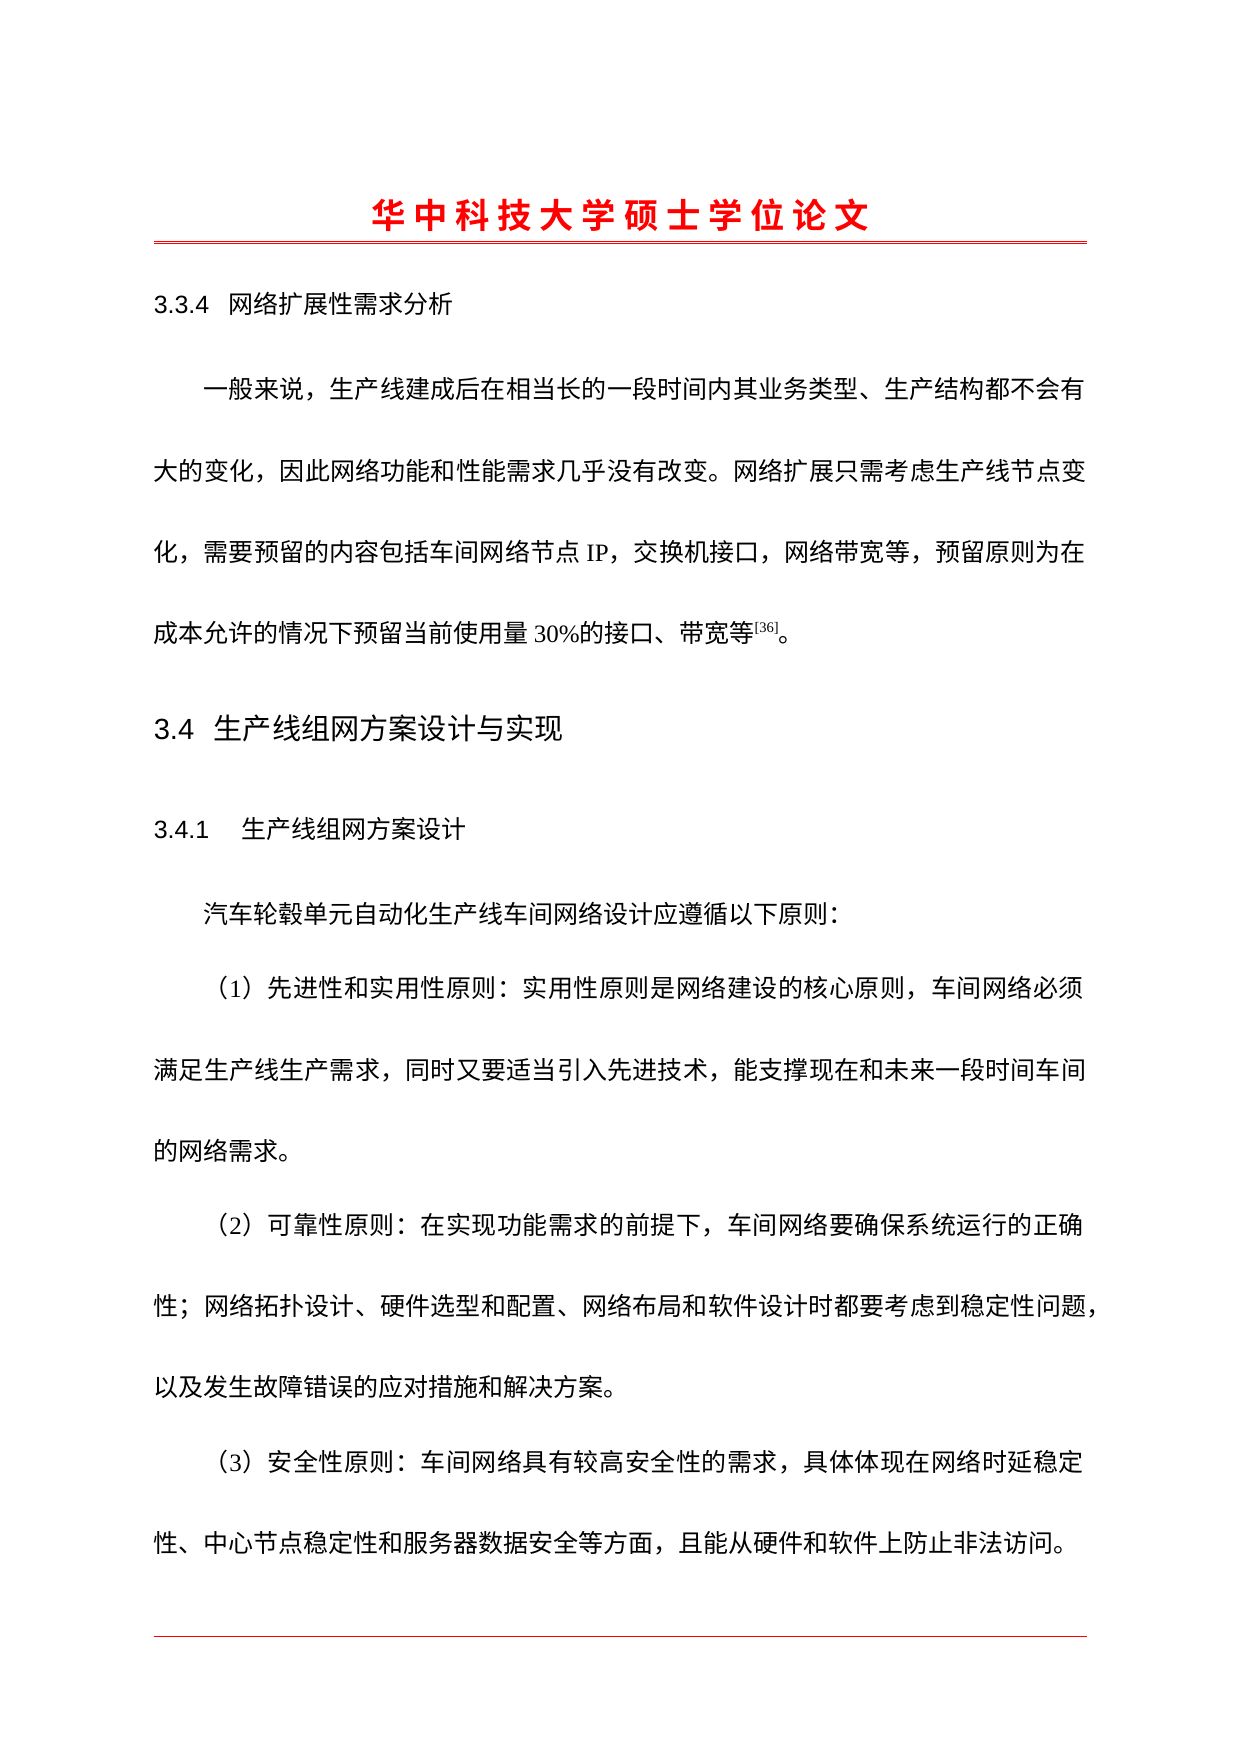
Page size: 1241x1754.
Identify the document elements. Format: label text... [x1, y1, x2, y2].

subtitle 生产线组网方案设计 [153, 795, 1087, 860]
text 一般来说，生产线建成后在相当长的一段时间内其业务类型、生产结构都不会有大的变化，因此网络功能和性能需求几乎没有改变。网络扩展只需考虑生产线节点变化，需要预留的内容包括车间网络节点IP，交换机接口，网络带宽等，预留原则为在成本允许的情况下预留当前使用量30%的接口、带宽等[36]。 [153, 355, 1087, 664]
text （1）先进性和实用性原则：实用性原则是网络建设的核心原则，车间网络必须满足生产线生产需求，同时又要适当引入先进技术，能支撑现在和未来一段时间车间的网络需求。 [153, 954, 1087, 1182]
text （3）安全性原则：车间网络具有较高安全性的需求，具体体现在网络时延稳定性、中心节点稳定性和服务器数据安全等方面，且能从硬件和软件上防止非法访问。 [153, 1428, 1087, 1574]
text 汽车轮毂单元自动化生产线车间网络设计应遵循以下原则： [153, 880, 1087, 945]
subtitle 生产线组网方案设计与实现 [153, 694, 1087, 759]
text （2）可靠性原则：在实现功能需求的前提下，车间网络要确保系统运行的正确性；网络拓扑设计、硬件选型和配置、网络布局和软件设计时都要考虑到稳定性问题，以及发生故障错误的应对措施和解决方案。 [153, 1191, 1087, 1418]
subtitle 网络扩展性需求分析 [153, 270, 1087, 335]
